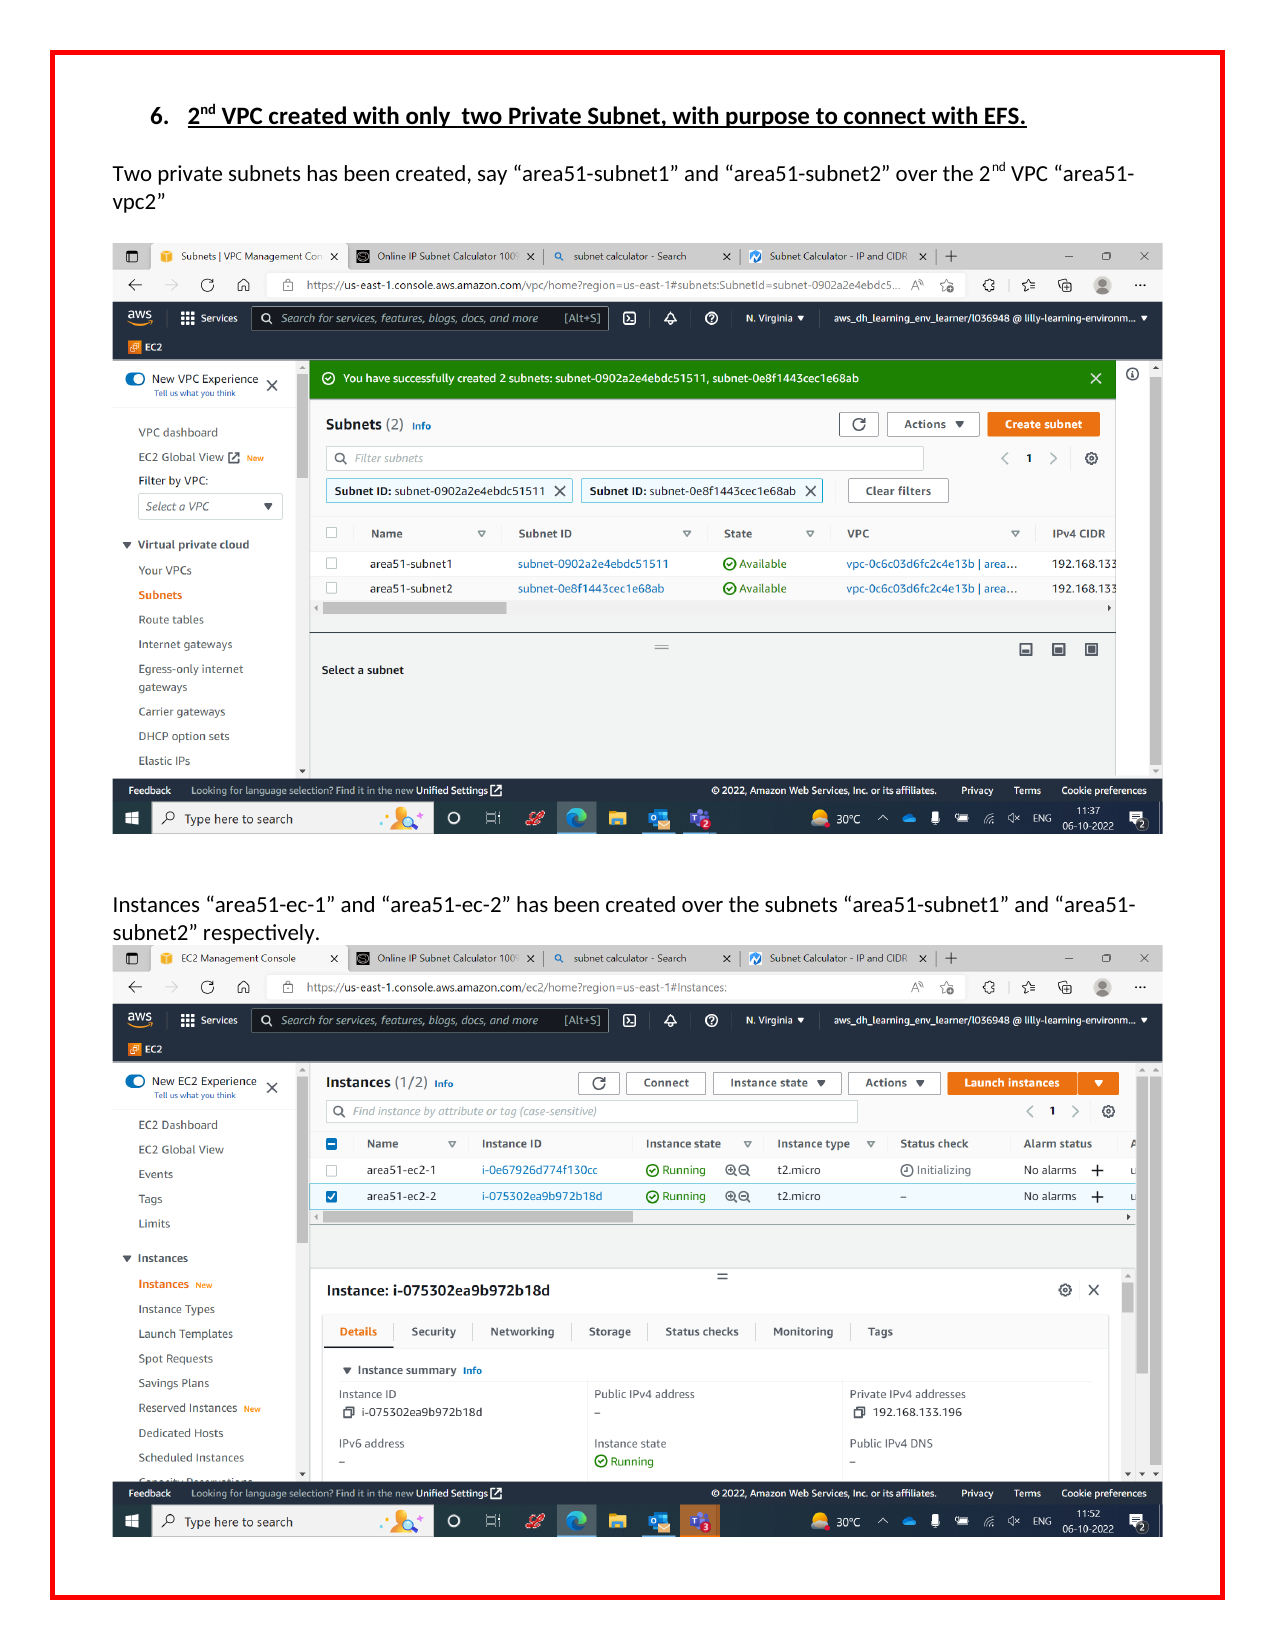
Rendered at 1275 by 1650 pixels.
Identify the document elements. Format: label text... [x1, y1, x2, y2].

list 2nd VPC created with only two Private Subnet, with purpose to connect with EFS. [150, 101, 1162, 131]
text Instances “area51-ec-1” and “area51-ec-2” has been created over the subnets “area51-subnet1” and “area51-subnet2” respectively. [112, 890, 1162, 945]
picture [112, 945, 1163, 1537]
text Two private subnets has been created, say “area51-subnet1” and “area51-subnet2” over the 2nd VPC “area51-vpc2” [112, 159, 1162, 215]
picture [112, 243, 1163, 834]
